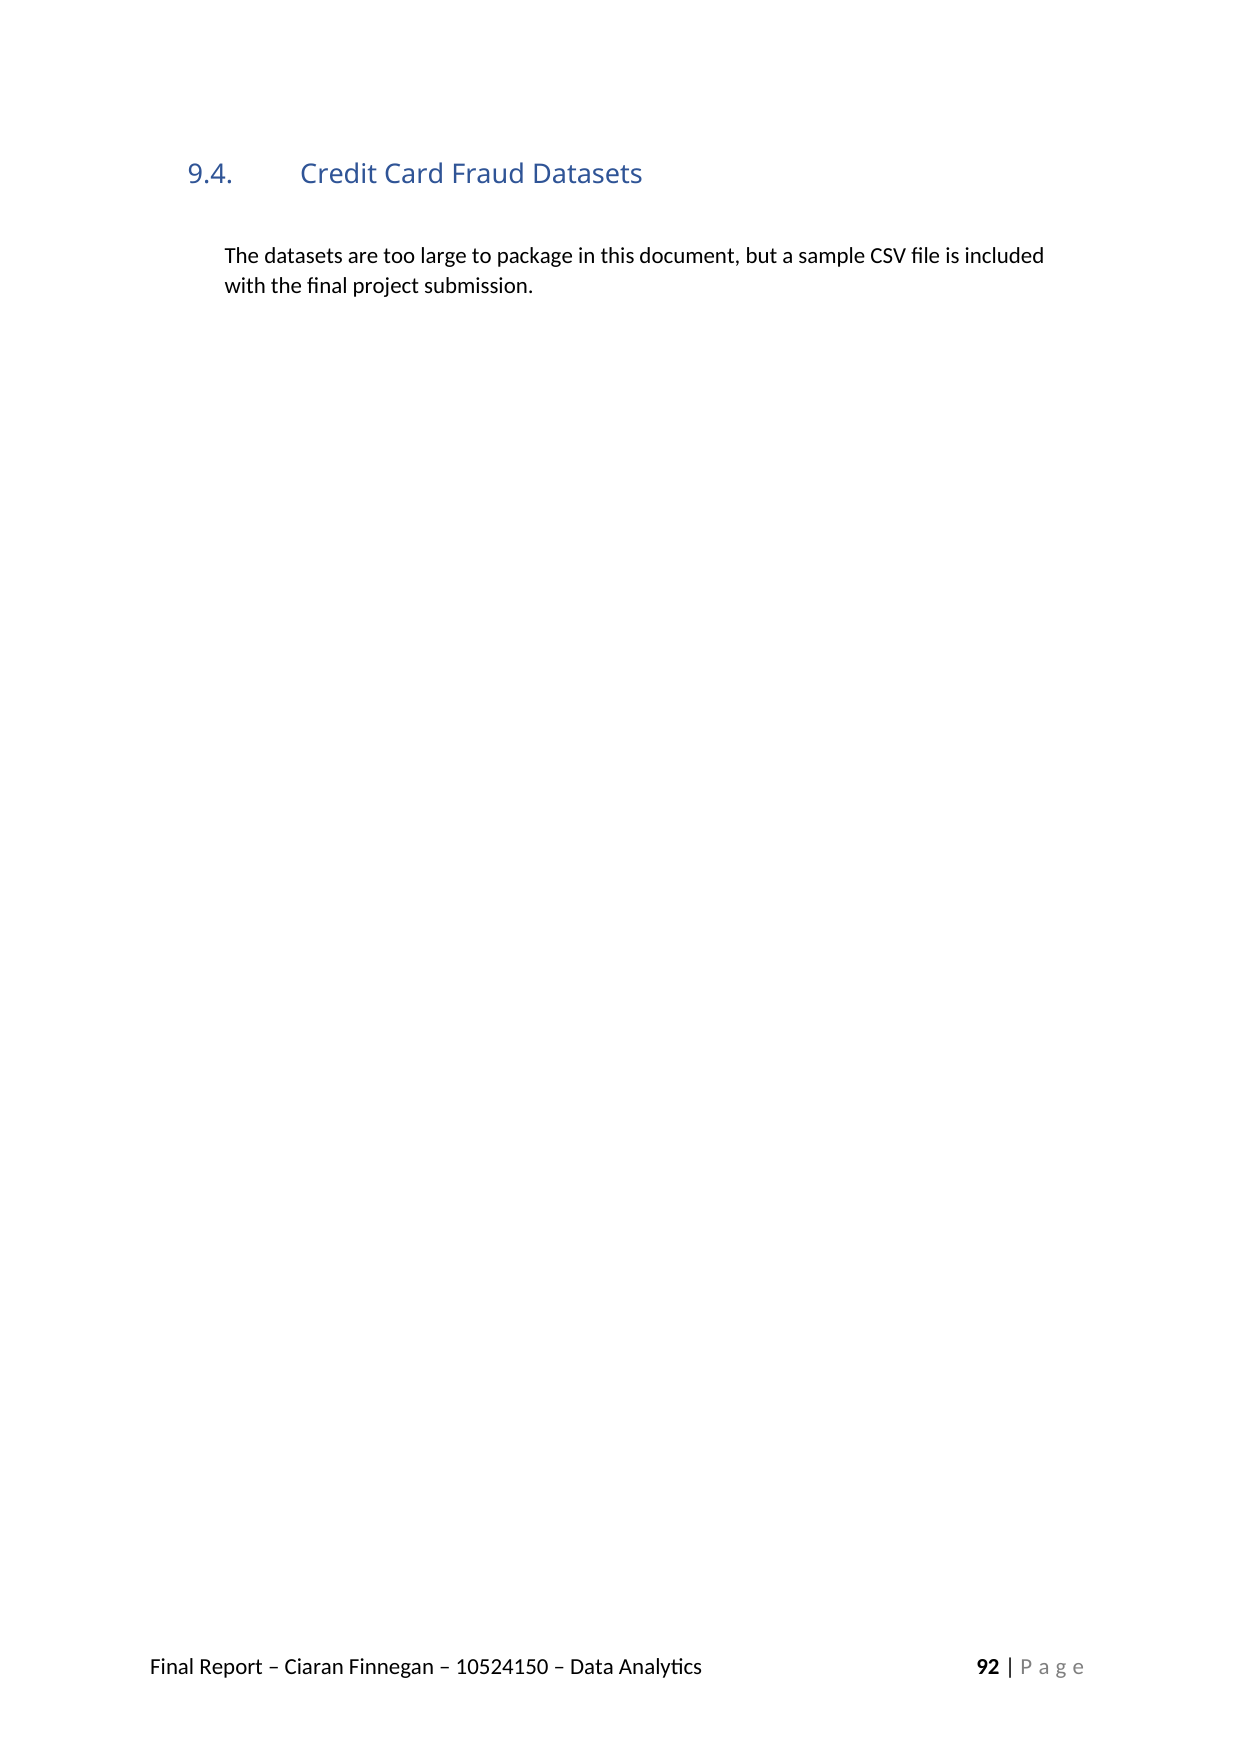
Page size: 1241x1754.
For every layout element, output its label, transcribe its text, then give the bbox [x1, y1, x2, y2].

text The datasets are too large to package in this document, but a sample CSV file is included with the final project submission. [224, 241, 1090, 299]
subtitle Credit Card Fraud Datasets [187, 154, 1090, 191]
